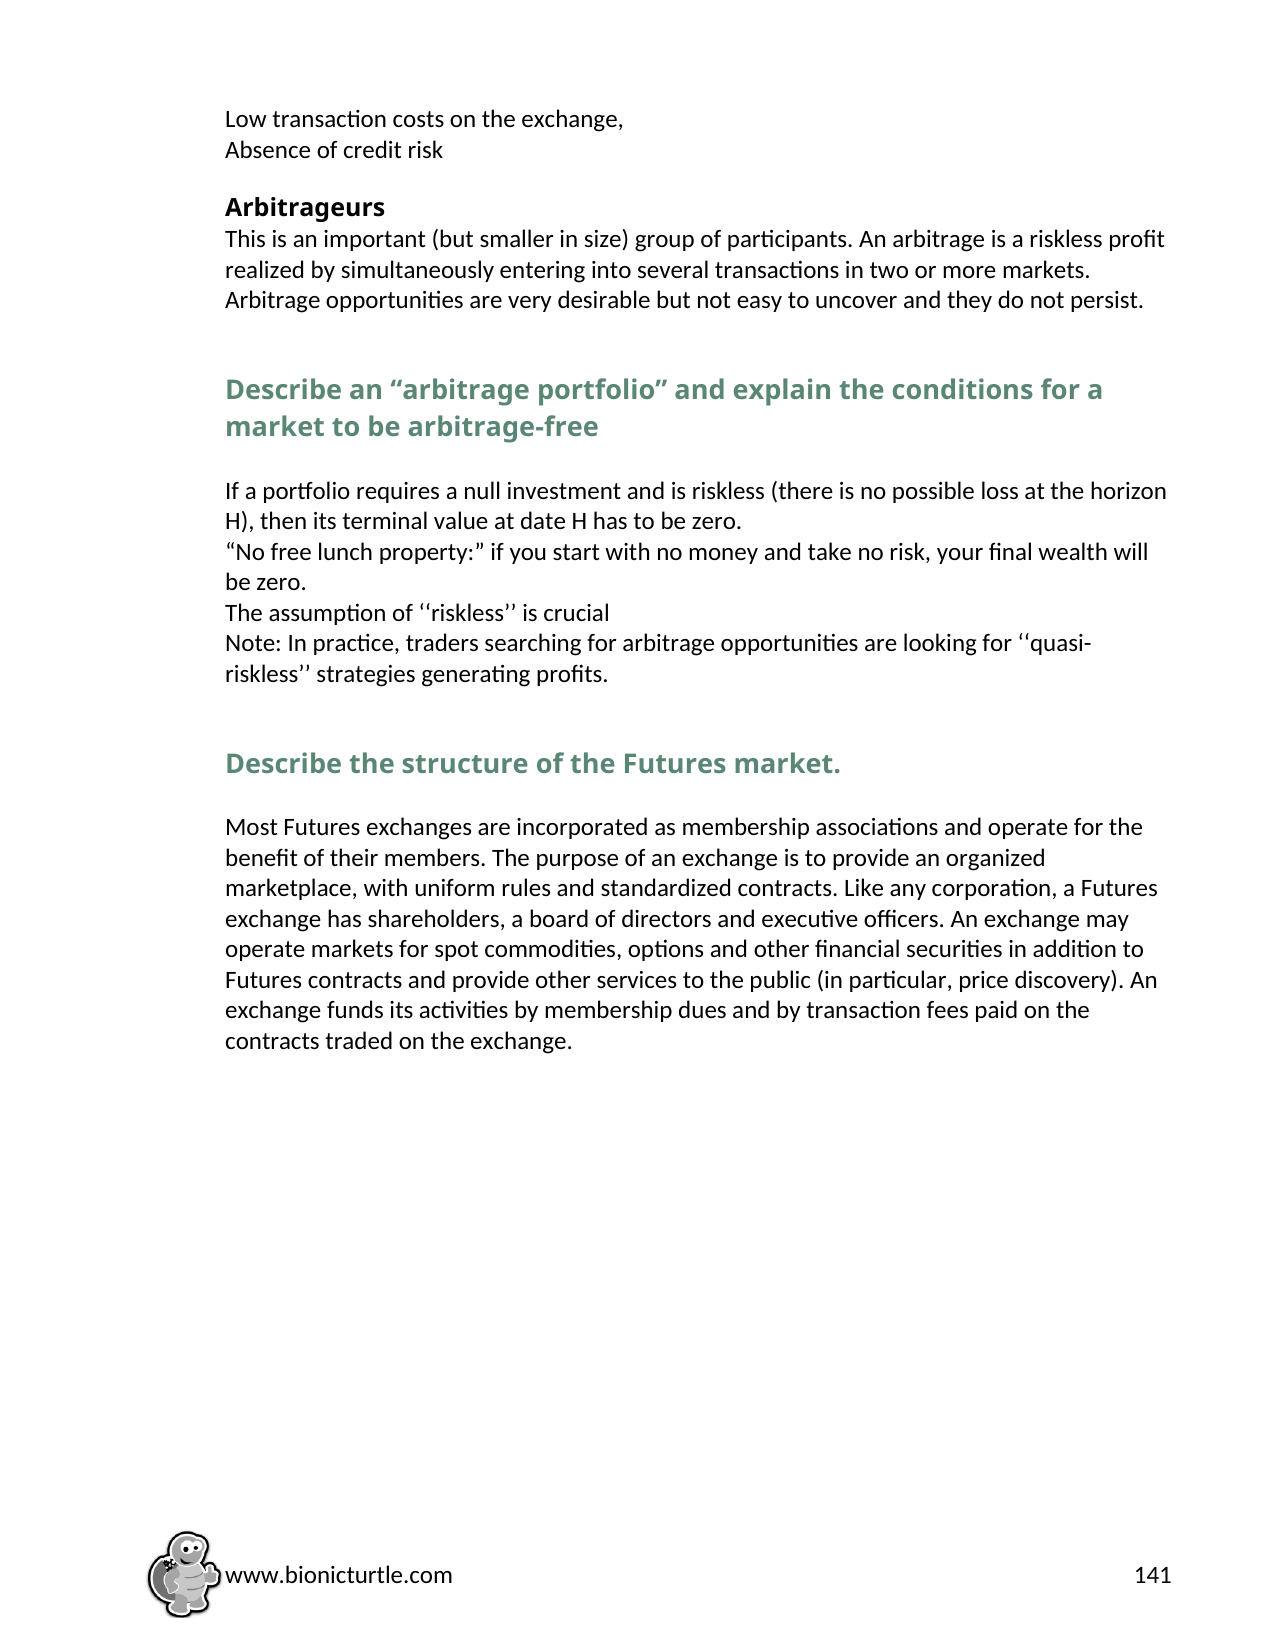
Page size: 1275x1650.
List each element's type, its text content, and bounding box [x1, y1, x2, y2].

text Note: In practice, traders searching for arbitrage opportunities are looking for ‘‘quasi-riskless’’ strategies generating profits. [225, 628, 1172, 689]
text Most Futures exchanges are incorporated as membership associations and operate for the benefit of their members. The purpose of an exchange is to provide an organized marketplace, with uniform rules and standardized contracts. Like any corporation, a Futures exchange has shareholders, a board of directors and executive officers. An exchange may operate markets for spot commodities, options and other financial securities in addition to Futures contracts and provide other services to the public (in particular, price discovery). An exchange funds its activities by membership dues and by transaction fees paid on the contracts traded on the exchange. [225, 812, 1172, 1056]
subtitle Arbitrageurs [225, 189, 1172, 224]
text Low transaction costs on the exchange, [225, 103, 1172, 134]
text If a portfolio requires a null investment and is riskless (there is no possible loss at the horizon H), then its terminal value at date H has to be zero. [225, 475, 1172, 536]
text The assumption of ‘‘riskless’’ is crucial [225, 597, 1172, 628]
text Absence of credit risk [225, 134, 1172, 164]
subtitle Describe an “arbitrage portfolio” and explain the conditions for a market to be arbitrage‐free [225, 371, 1172, 444]
text “No free lunch property:” if you start with no money and take no risk, your final wealth will be zero. [225, 536, 1172, 597]
subtitle Describe the structure of the Futures market. [225, 744, 1172, 781]
text This is an important (but smaller in size) group of participants. An arbitrage is a riskless profit realized by simultaneously entering into several transactions in two or more markets. Arbitrage opportunities are very desirable but not easy to uncover and they do not persist. [225, 224, 1172, 315]
